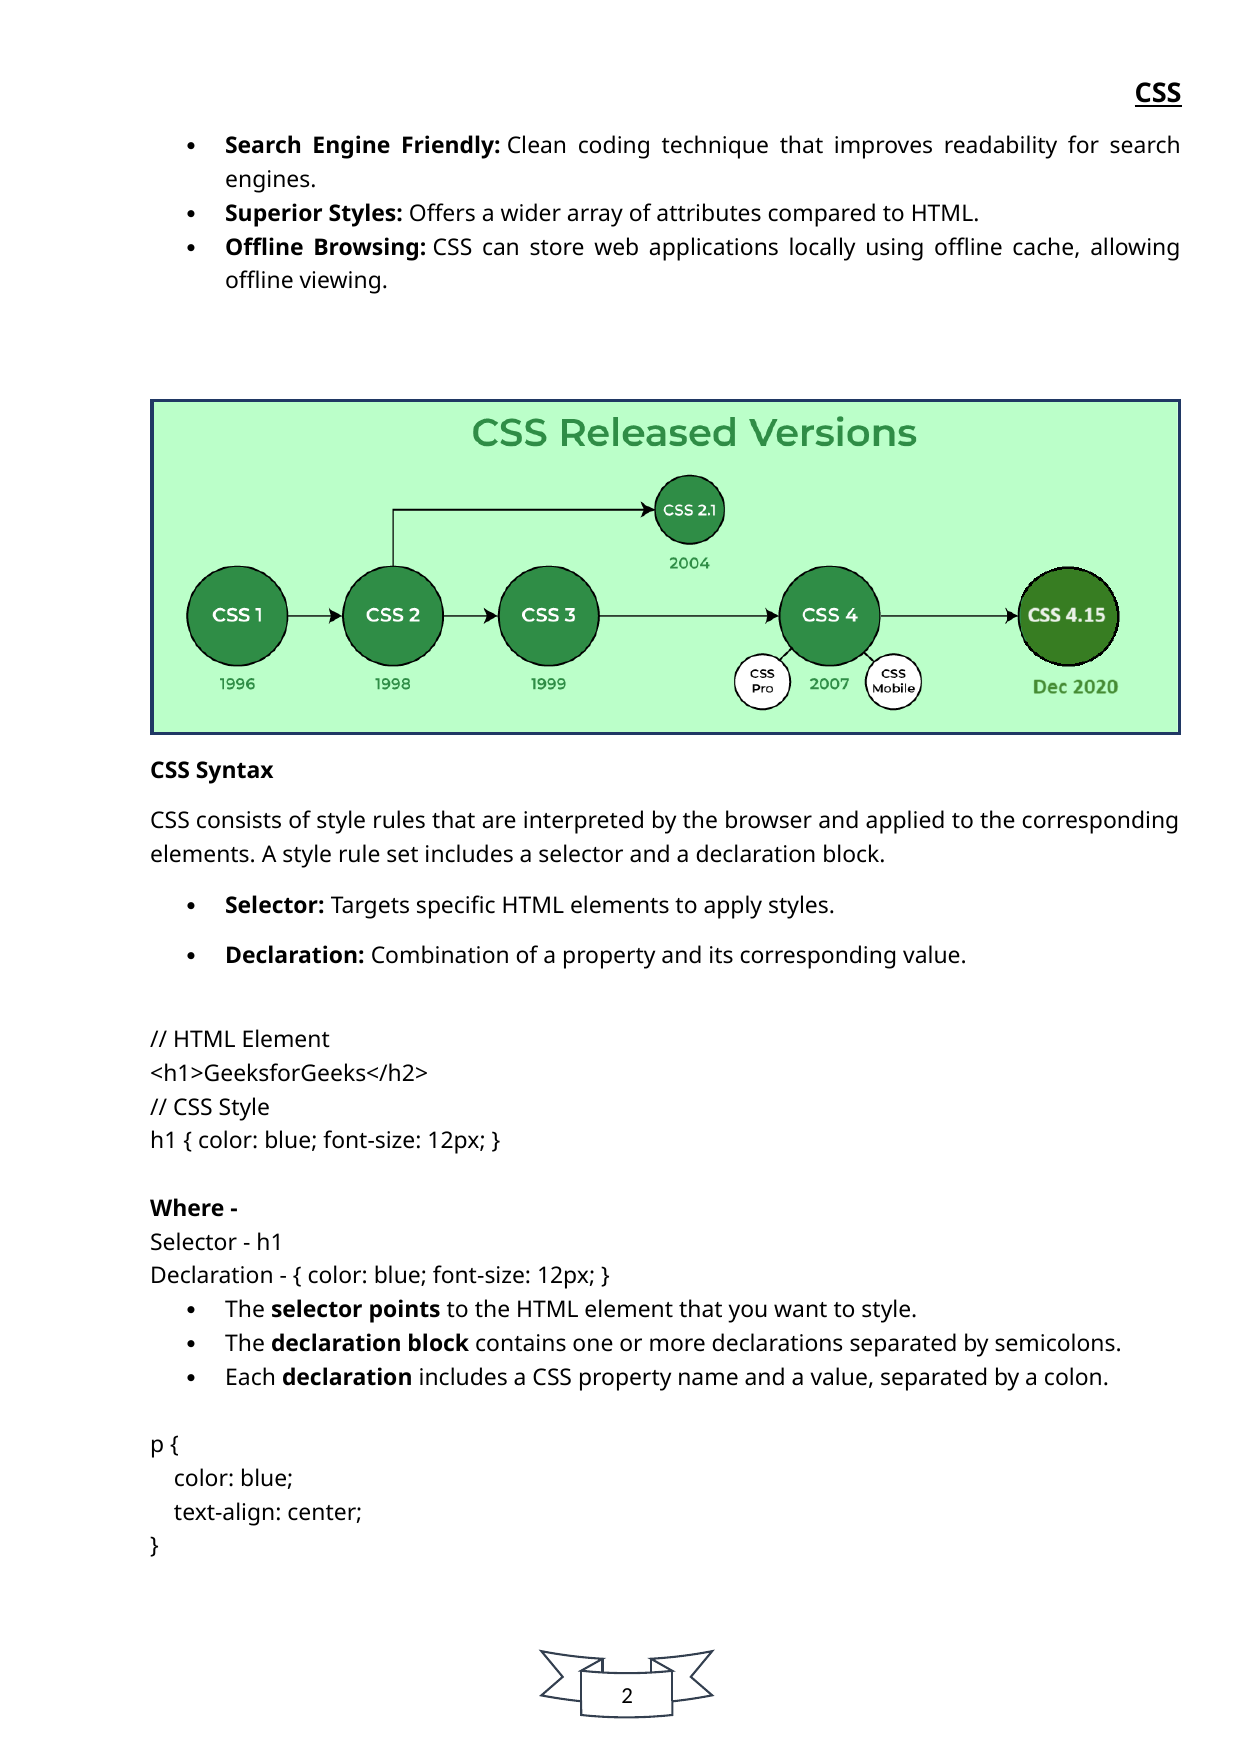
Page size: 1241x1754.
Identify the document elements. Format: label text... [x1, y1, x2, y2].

list The declaration block contains one or more declarations separated by semicolons. [187, 1327, 1181, 1358]
list Each declaration includes a CSS property name and a value, separated by a colon. [187, 1361, 1181, 1392]
text Where - [150, 1192, 1181, 1223]
text // CSS Style [150, 1091, 1181, 1122]
text <h1>GeeksforGeeks</h2> [150, 1057, 1181, 1088]
text Selector - h1 [150, 1226, 1181, 1257]
list Offline Browsing: CSS can store web applications locally using offline cache, allowing offline viewing. [187, 231, 1181, 296]
text h1 { color: blue; font-size: 12px; } [150, 1124, 1181, 1156]
list Selector: Targets specific HTML elements to apply styles. [187, 888, 1181, 920]
text Declaration - { color: blue; font-size: 12px; } [150, 1259, 1181, 1291]
picture [154, 402, 1178, 732]
list Declaration: Combination of a property and its corresponding value. [187, 939, 1181, 970]
text color: blue; [150, 1462, 1181, 1493]
text p { [150, 1428, 1181, 1459]
list The selector points to the HTML element that you want to style. [187, 1293, 1181, 1324]
text // HTML Element [150, 1023, 1181, 1054]
list Search Engine Friendly: Clean coding technique that improves readability for search engines. [187, 129, 1181, 194]
list Superior Styles: Offers a wider array of attributes compared to HTML. [187, 197, 1181, 228]
text text-align: center; [150, 1496, 1181, 1527]
text } [150, 1529, 1181, 1561]
text CSS consists of style rules that are interpreted by the browser and applied to the corresponding elements. A style rule set includes a selector and a declaration block. [150, 804, 1181, 869]
text CSS Syntax [150, 754, 1181, 785]
